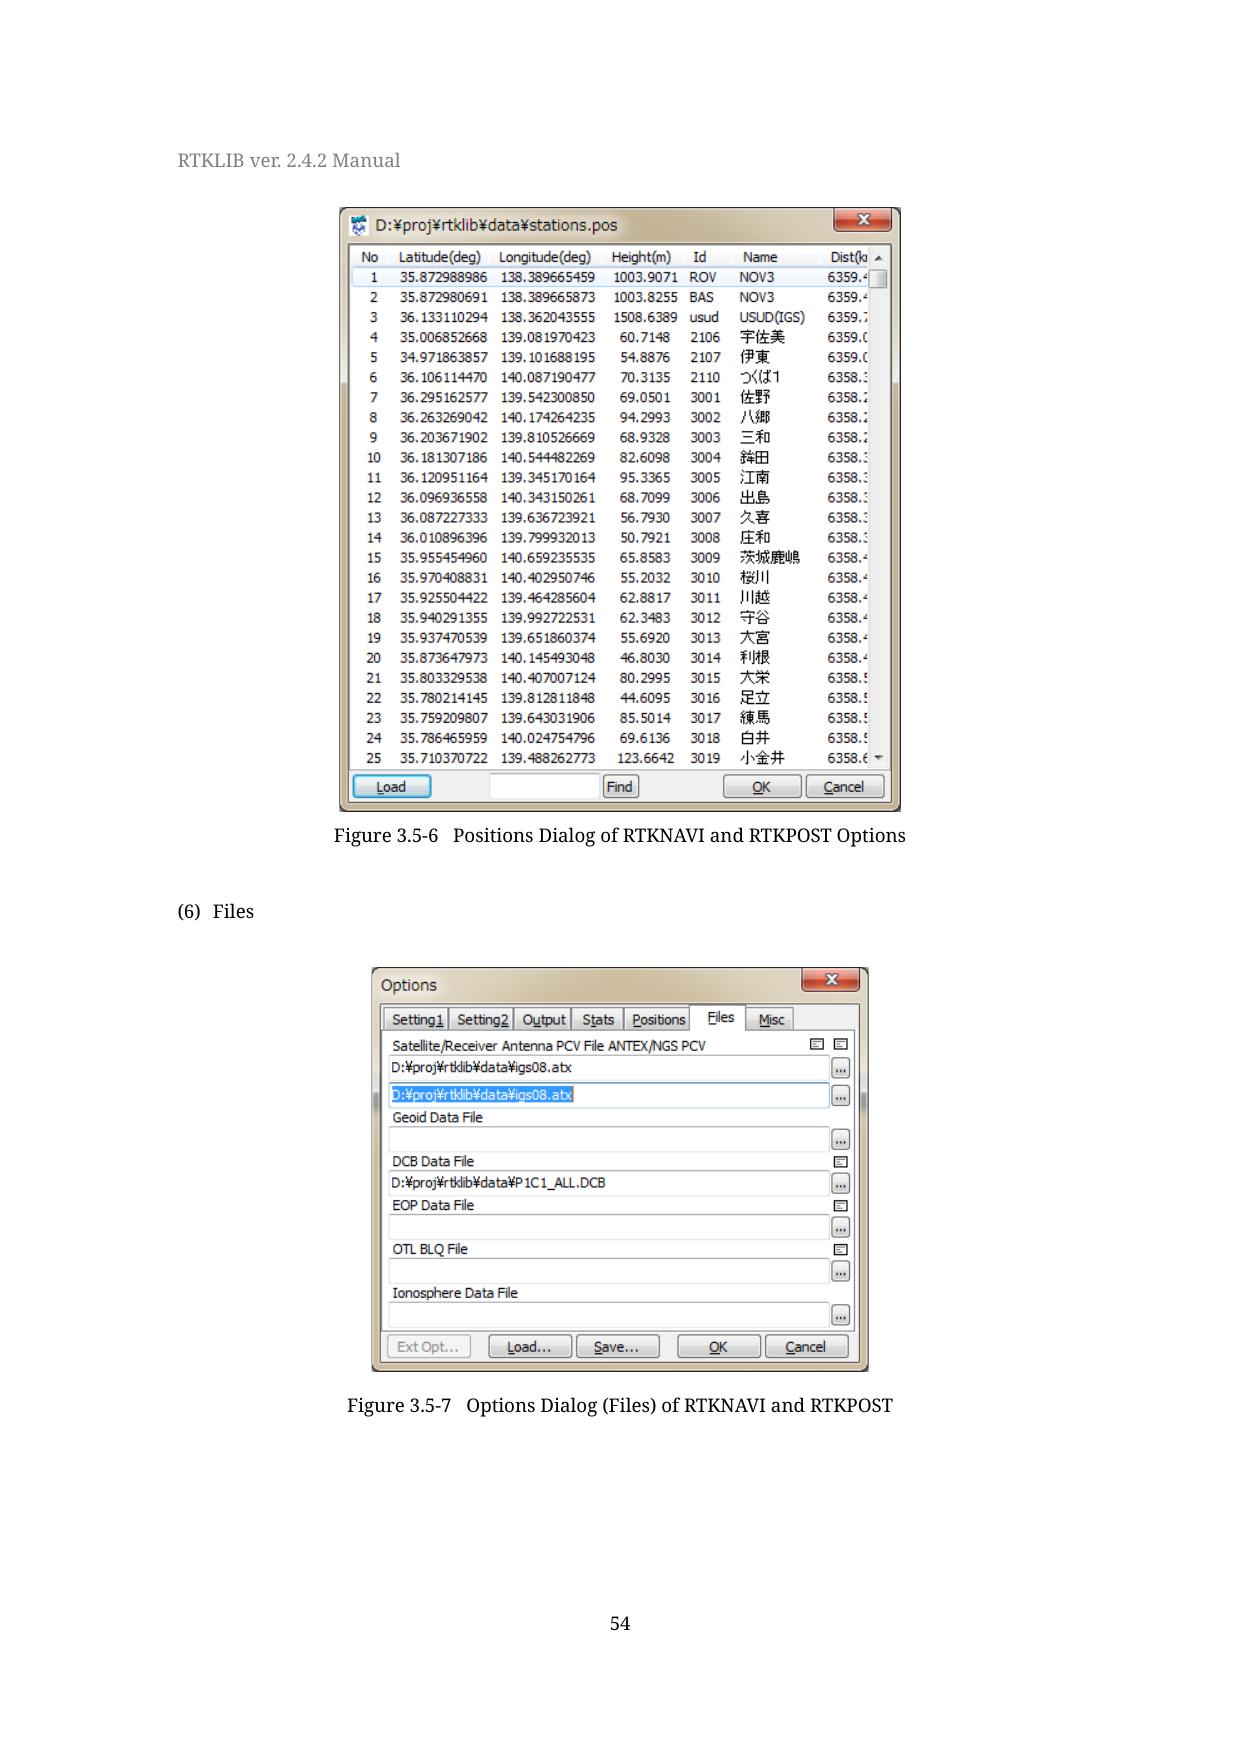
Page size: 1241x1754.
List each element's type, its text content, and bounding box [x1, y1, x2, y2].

text Figure 3.5-6 Positions Dialog of RTKNAVI and RTKPOST Options [177, 816, 1063, 854]
picture [371, 967, 869, 1372]
text Figure 3.5-7 Options Dialog (Files) of RTKNAVI and RTKPOST [177, 1386, 1063, 1424]
list Files [177, 892, 1063, 930]
picture [339, 207, 901, 812]
